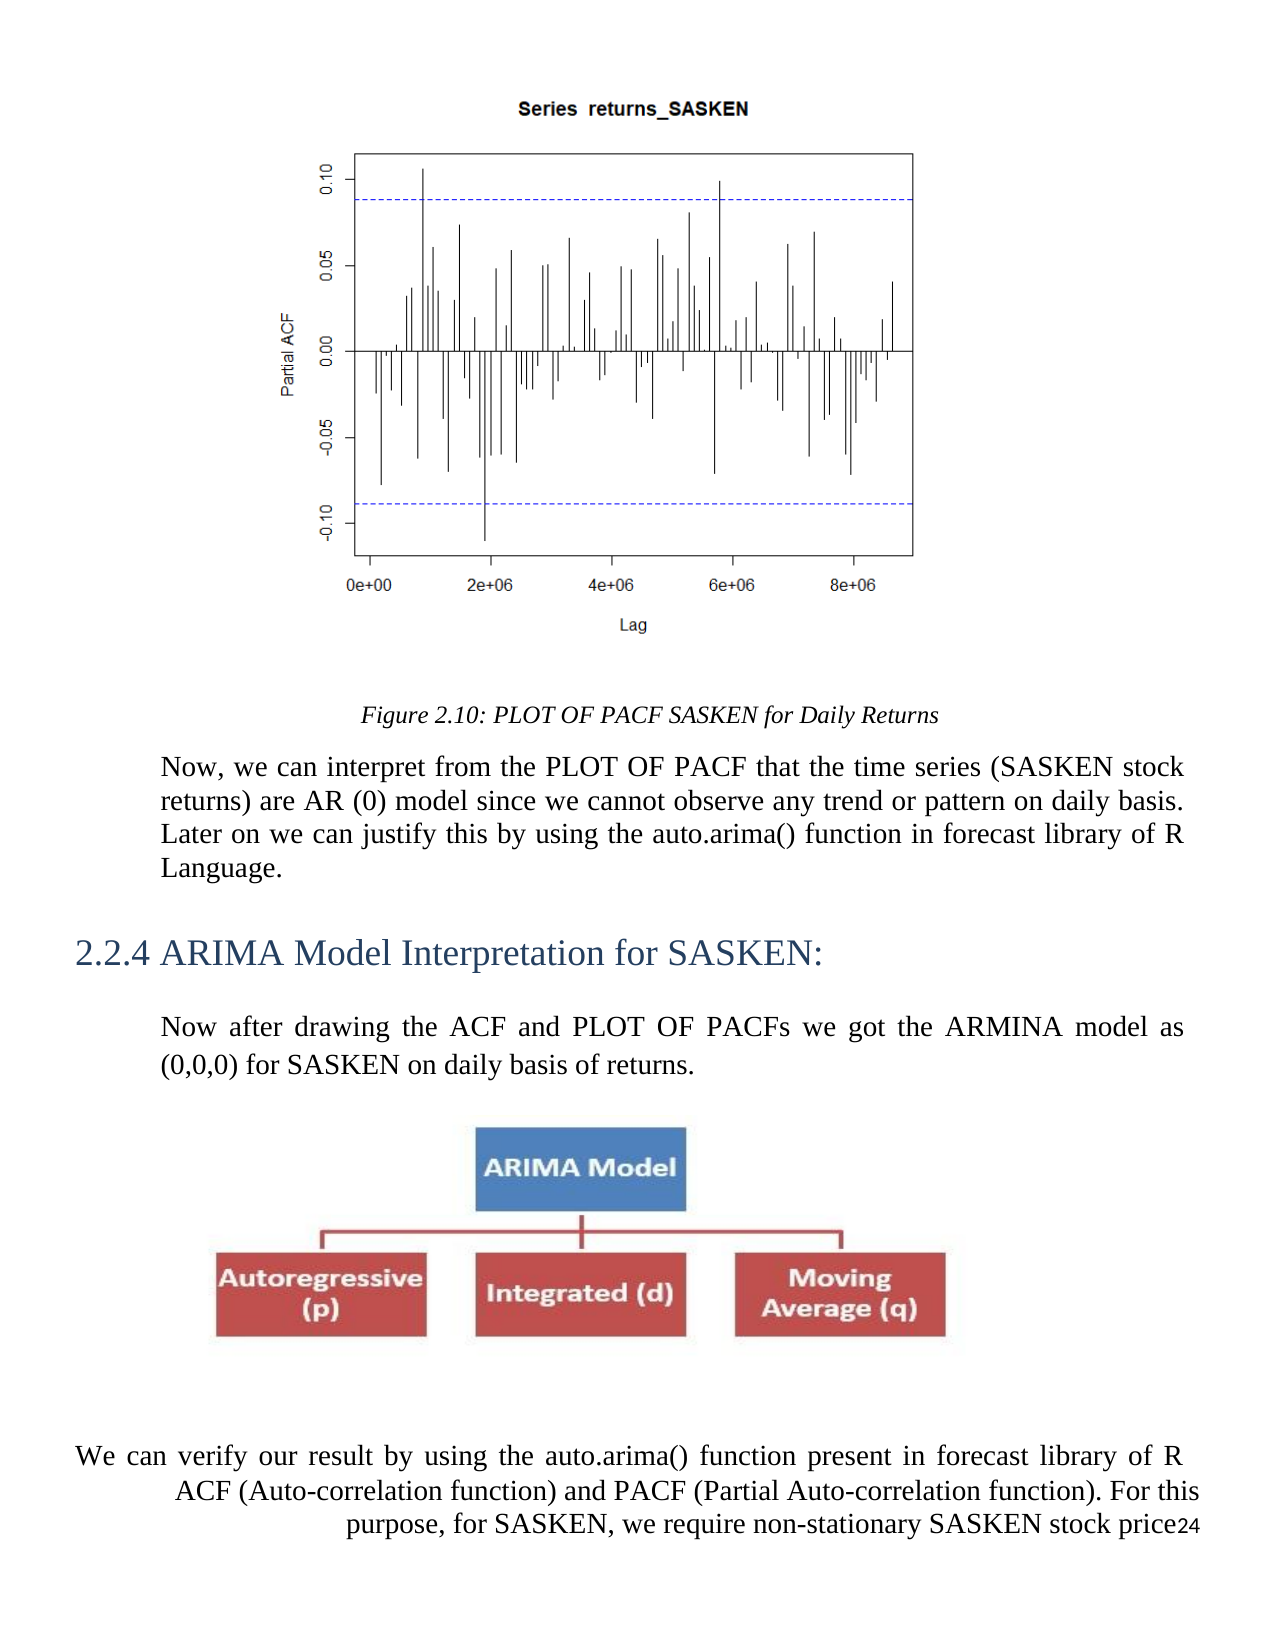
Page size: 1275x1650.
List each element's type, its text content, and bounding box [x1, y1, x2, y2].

text Figure 2.10: PLOT OF PACF SASKEN for Daily Returns [107, 700, 1195, 728]
text Now, we can interpret from the PLOT OF PACF that the time series (SASKEN stock returns) are AR (0) model since we cannot observe any trend or pattern on daily basis. Later on we can justify this by using the auto.arima() function in forecast library of R Language. [160, 749, 1186, 883]
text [75, 1438, 1185, 1472]
subtitle 2.2.4 ARIMA Model Interpretation for SASKEN: [75, 930, 1200, 973]
picture [275, 75, 954, 655]
text Now after drawing the ACF and PLOT OF PACFs we got the ARMINA model as (0,0,0) for SASKEN on daily basis of returns. [160, 1009, 1186, 1081]
picture [160, 1115, 980, 1358]
